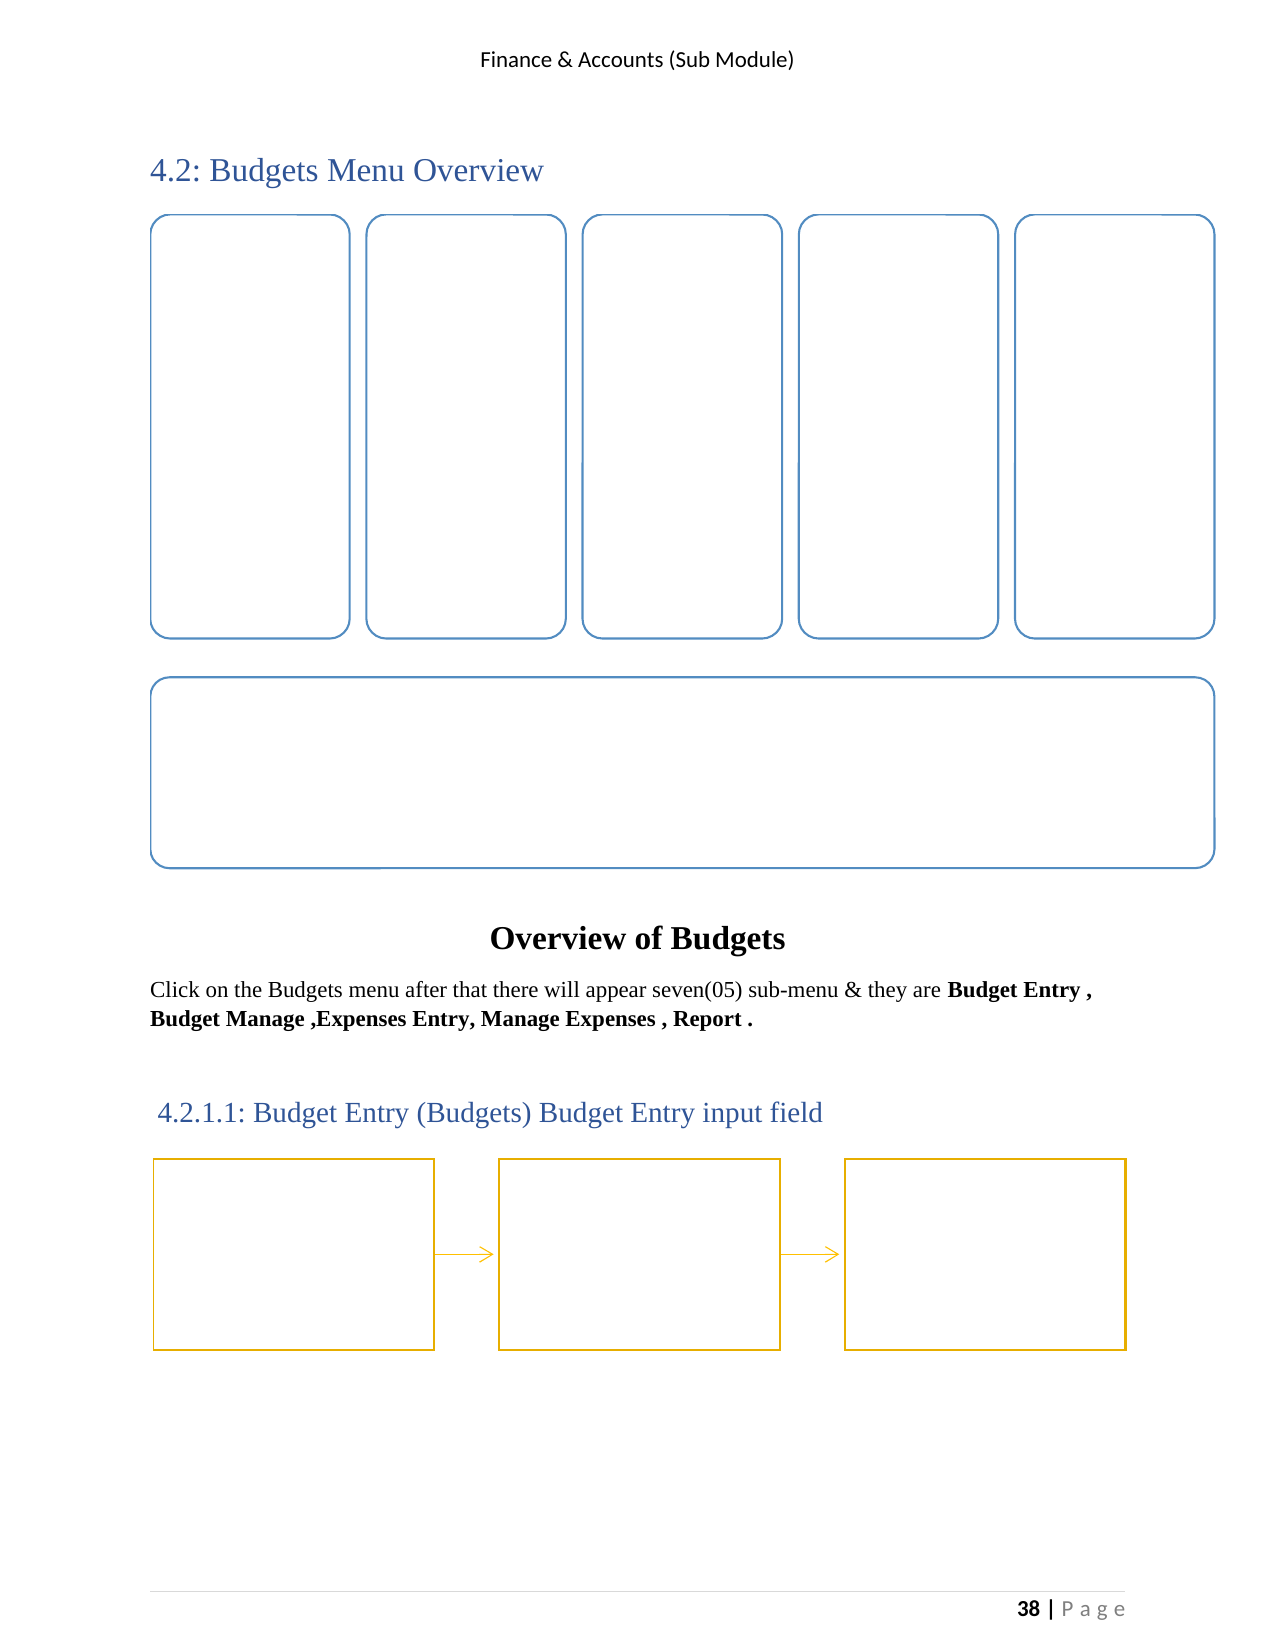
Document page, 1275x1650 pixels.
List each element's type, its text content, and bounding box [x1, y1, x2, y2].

text Click on the Budgets menu after that there will appear seven(05) sub-menu & they are Budget Entry , Budget Manage ,Expenses Entry, Manage Expenses , Report . [150, 976, 1125, 1031]
subtitle 4.2: Budgets Menu Overview [150, 150, 1125, 188]
subtitle 4.2.1.1: Budget Entry (Budgets) Budget Entry input field [150, 1095, 1125, 1128]
text Overview of Budgets [150, 918, 1125, 956]
